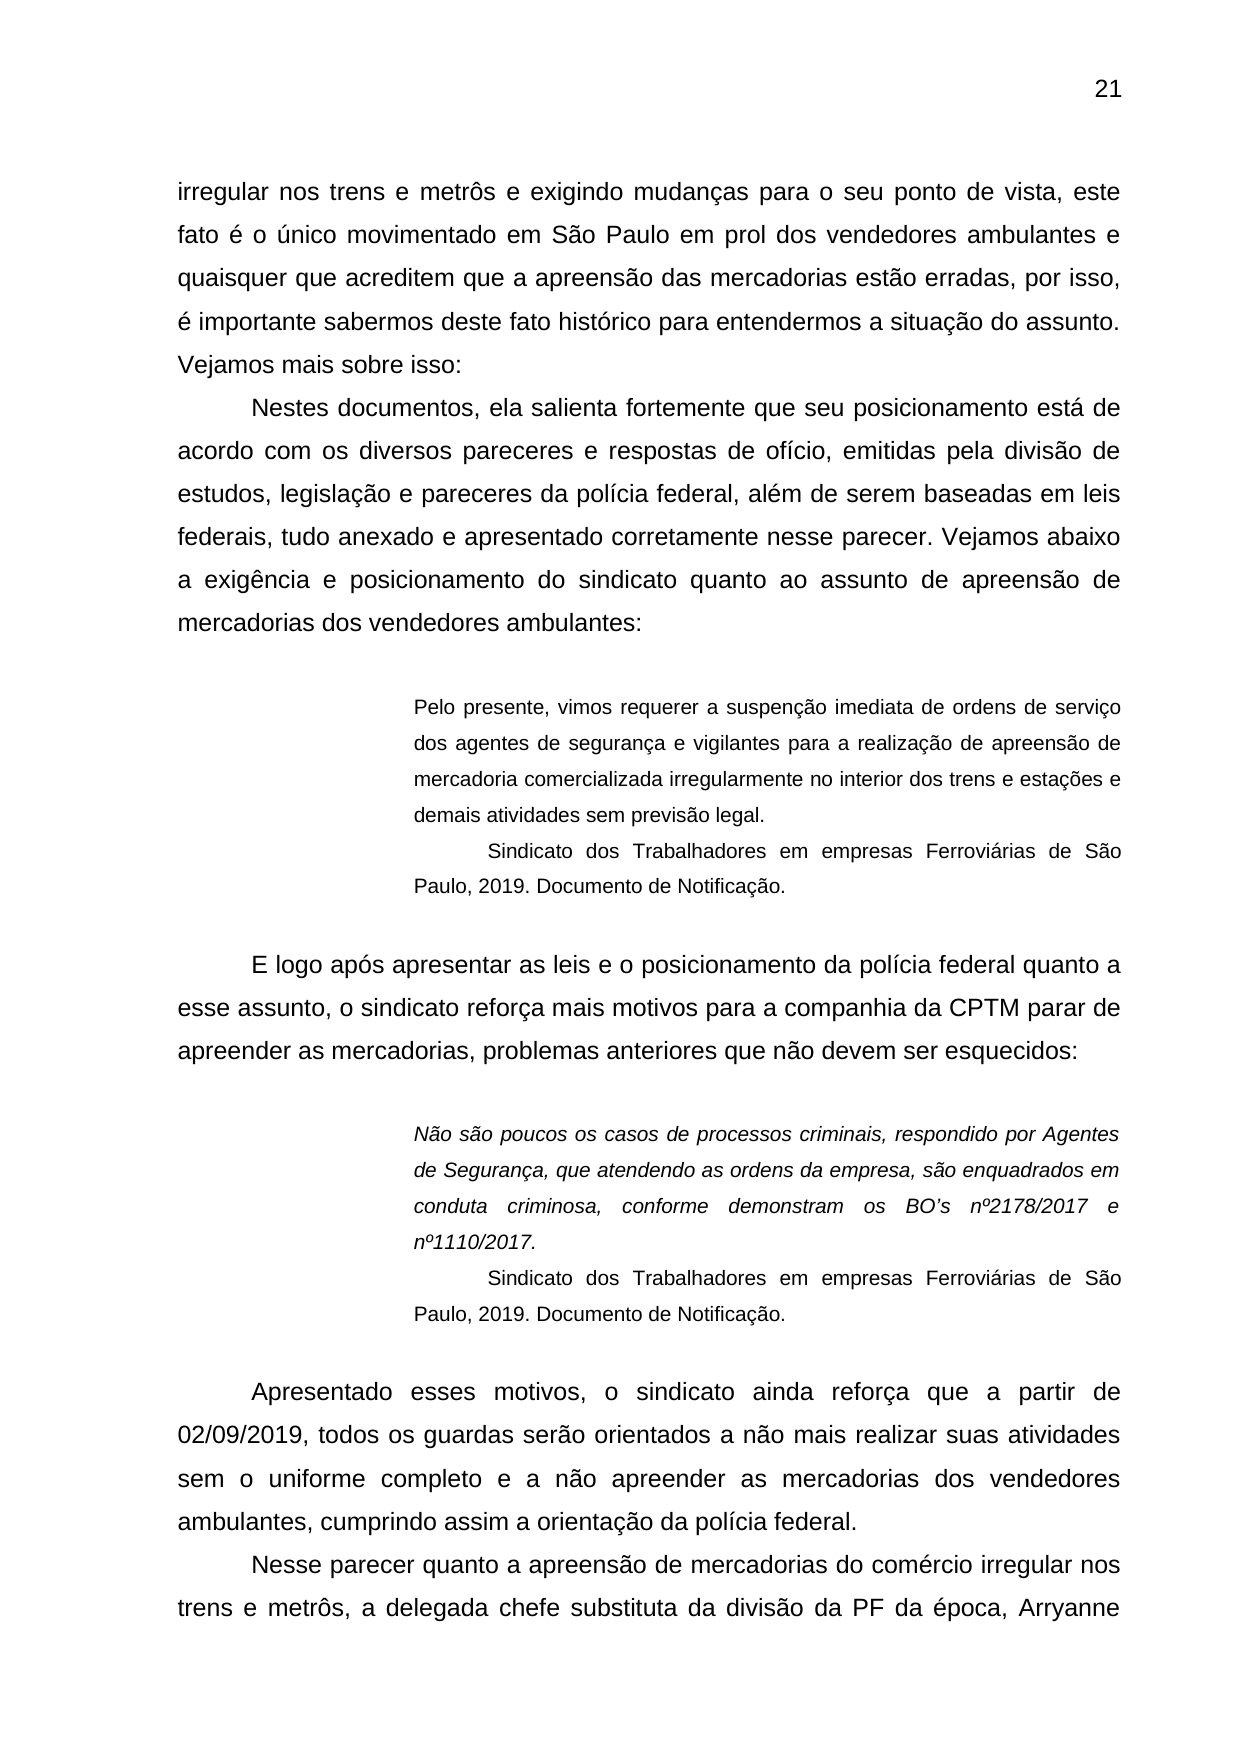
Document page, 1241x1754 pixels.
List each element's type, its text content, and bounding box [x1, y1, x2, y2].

text E logo após apresentar as leis e o posicionamento da polícia federal quanto a esse assunto, o sindicato reforça mais motivos para a companhia da CPTM parar de apreender as mercadorias, problemas anteriores que não devem ser esquecidos: [177, 950, 1122, 1065]
text Nestes documentos, ela salienta fortemente que seu posicionamento está de acordo com os diversos pareceres e respostas de ofício, emitidas pela divisão de estudos, legislação e pareceres da polícia federal, além de serem baseadas em leis federais, tudo anexado e apresentado corretamente nesse parecer. Vejamos abaixo a exigência e posicionamento do sindicato quanto ao assunto de apreensão de mercadorias dos vendedores ambulantes: [177, 393, 1122, 637]
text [177, 177, 1122, 378]
text Sindicato dos Trabalhadores em empresas Ferroviárias de São Paulo, 2019. Documento de Notificação. [413, 1266, 1122, 1326]
text Apresentado esses motivos, o sindicato ainda reforça que a partir de 02/09/2019, todos os guardas serão orientados a não mais realizar suas atividades sem o uniforme completo e a não apreender as mercadorias dos vendedores ambulantes, cumprindo assim a orientação da polícia federal. [177, 1377, 1122, 1536]
text Não são poucos os casos de processos criminais, respondido por Agentes de Segurança, que atendendo as ordens da empresa, são enquadrados em conduta criminosa, conforme demonstram os BO’s nº2178/2017 e nº1110/2017. [413, 1122, 1122, 1254]
text Pelo presente, vimos requerer a suspenção imediata de ordens de serviço dos agentes de segurança e vigilantes para a realização de apreensão de mercadoria comercializada irregularmente no interior dos trens e estações e demais atividades sem previsão legal. [413, 695, 1122, 826]
text Sindicato dos Trabalhadores em empresas Ferroviárias de São Paulo, 2019. Documento de Notificação. [413, 838, 1122, 898]
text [177, 1550, 1122, 1622]
